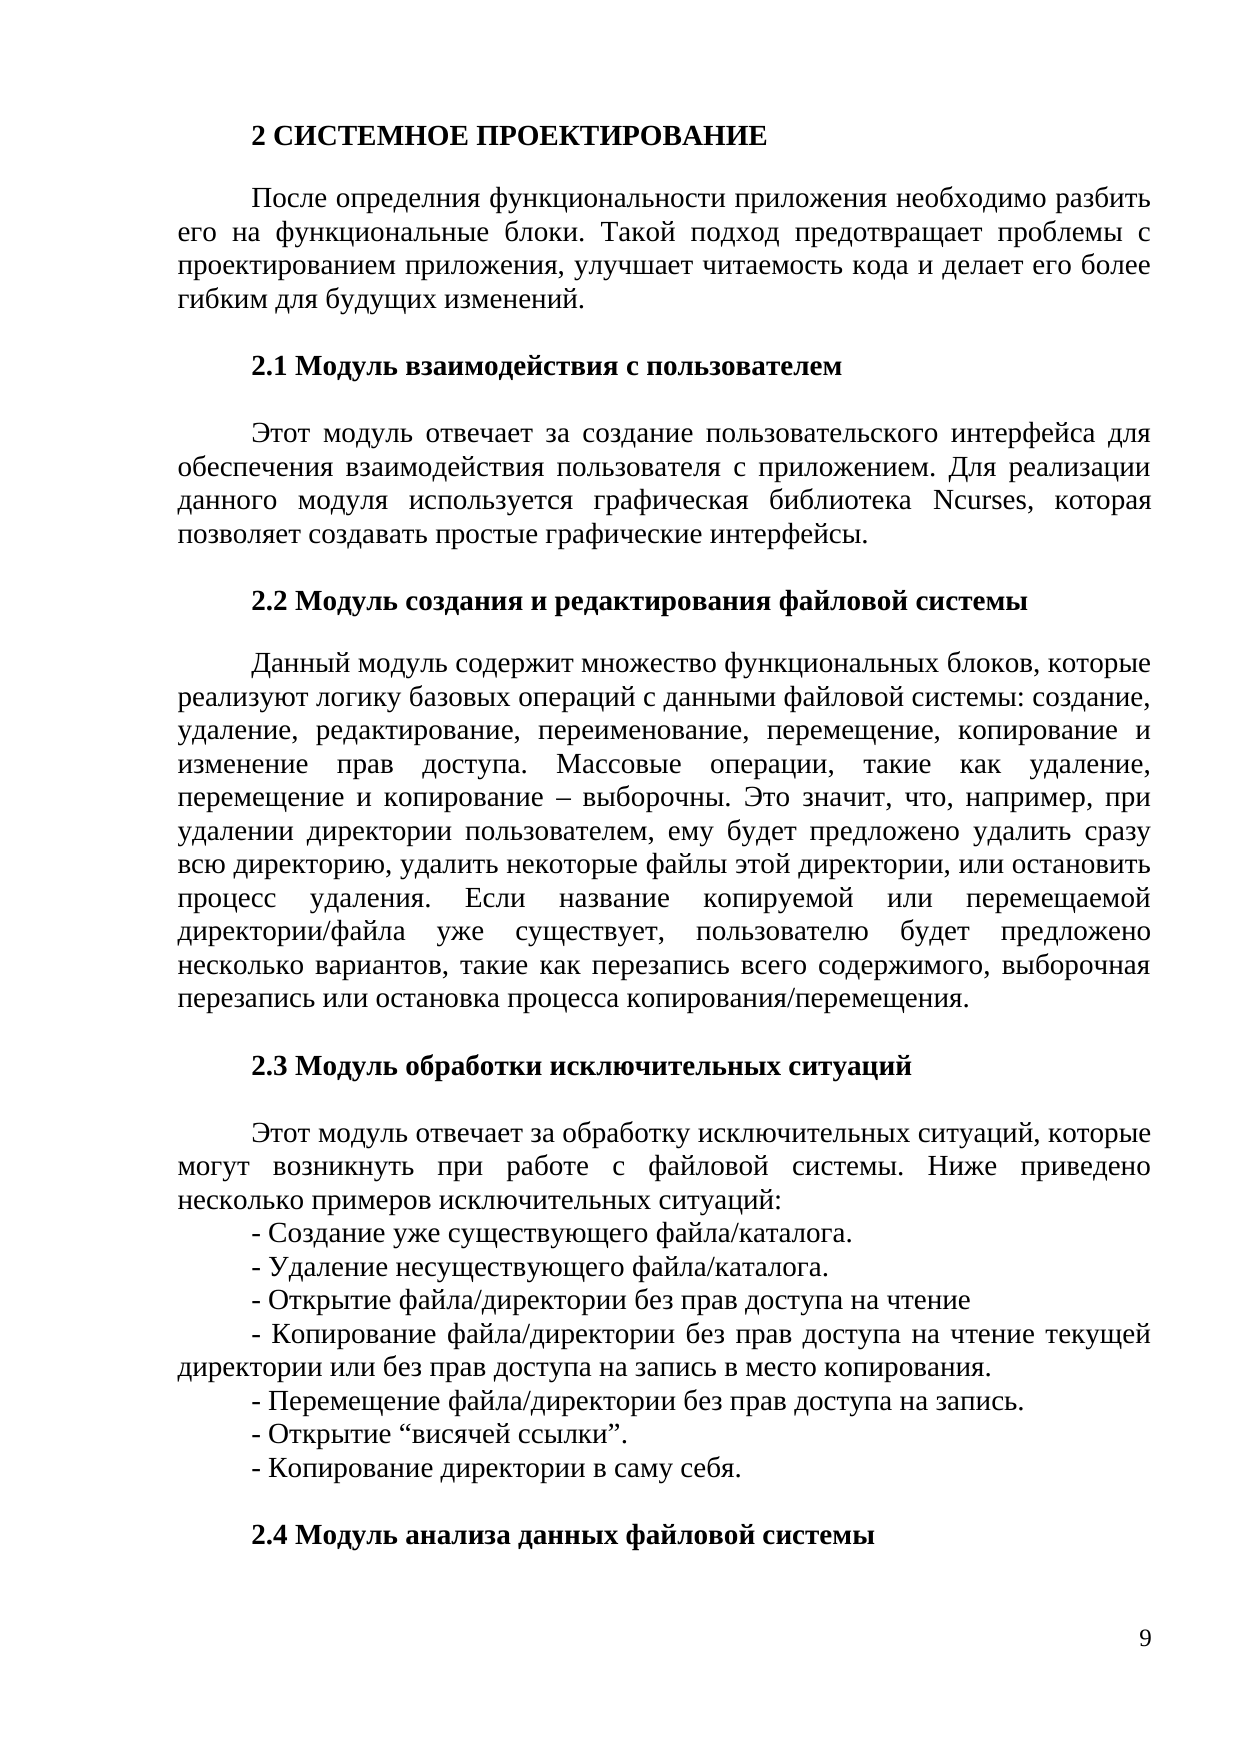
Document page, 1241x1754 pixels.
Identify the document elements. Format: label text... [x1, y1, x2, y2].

subtitle 2 СИСТЕМНОЕ ПРОЕКТИРОВАНИЕ [177, 118, 1152, 152]
text 2.1 Модуль взаимодействия с пользователем [177, 348, 1152, 382]
text Данный модуль содержит множество функциональных блоков, которые реализуют логику базовых операций с данными файловой системы: создание, удаление, редактирование, переименование, перемещение, копирование и изменение прав доступа. Массовые операции, такие как удаление, перемещение и копирование – выборочны. Это значит, что, например, при удалении директории пользователем, ему будет предложено удалить сразу всю директорию, удалить некоторые файлы этой директории, или остановить процесс удаления. Если название копируемой или перемещаемой директории/файла уже существует, пользователю будет предложено несколько вариантов, такие как перезапись всего содержимого, выборочная перезапись или остановка процесса копирования/перемещения. [177, 645, 1152, 1014]
text - Копирование директории в саму себя. [177, 1450, 1152, 1484]
text - Перемещение файла/директории без прав доступа на запись. [177, 1383, 1152, 1417]
text - Удаление несуществующего файла/каталога. [177, 1249, 1152, 1282]
text 2.3 Модуль обработки исключительных ситуаций [177, 1048, 1152, 1081]
text Этот модуль отвечает за обработку исключительных ситуаций, которые могут возникнуть при работе с файловой системы. Ниже приведено несколько примеров исключительных ситуаций: [177, 1115, 1152, 1215]
text - Открытие файла/директории без прав доступа на чтение [177, 1282, 1152, 1316]
text После определния функциональности приложения необходимо разбить его на функциональные блоки. Такой подход предотвращает проблемы с проектированием приложения, улучшает читаемость кода и делает его более гибким для будущих изменений. [177, 180, 1152, 314]
text 2.2 Модуль создания и редактирования файловой системы [177, 583, 1152, 616]
text - Создание уже существующего файла/каталога. [177, 1215, 1152, 1249]
text Этот модуль отвечает за создание пользовательского интерфейса для обеспечения взаимодействия пользователя с приложением. Для реализации данного модуля используется графическая библиотека Ncurses, которая позволяет создавать простые графические интерфейсы. [177, 415, 1152, 549]
text 2.4 Модуль анализа данных файловой системы [177, 1517, 1152, 1551]
text - Открытие “висячей ссылки”. [177, 1417, 1152, 1450]
text - Копирование файла/директории без прав доступа на чтение текущей директории или без прав доступа на запись в место копирования. [177, 1316, 1152, 1383]
